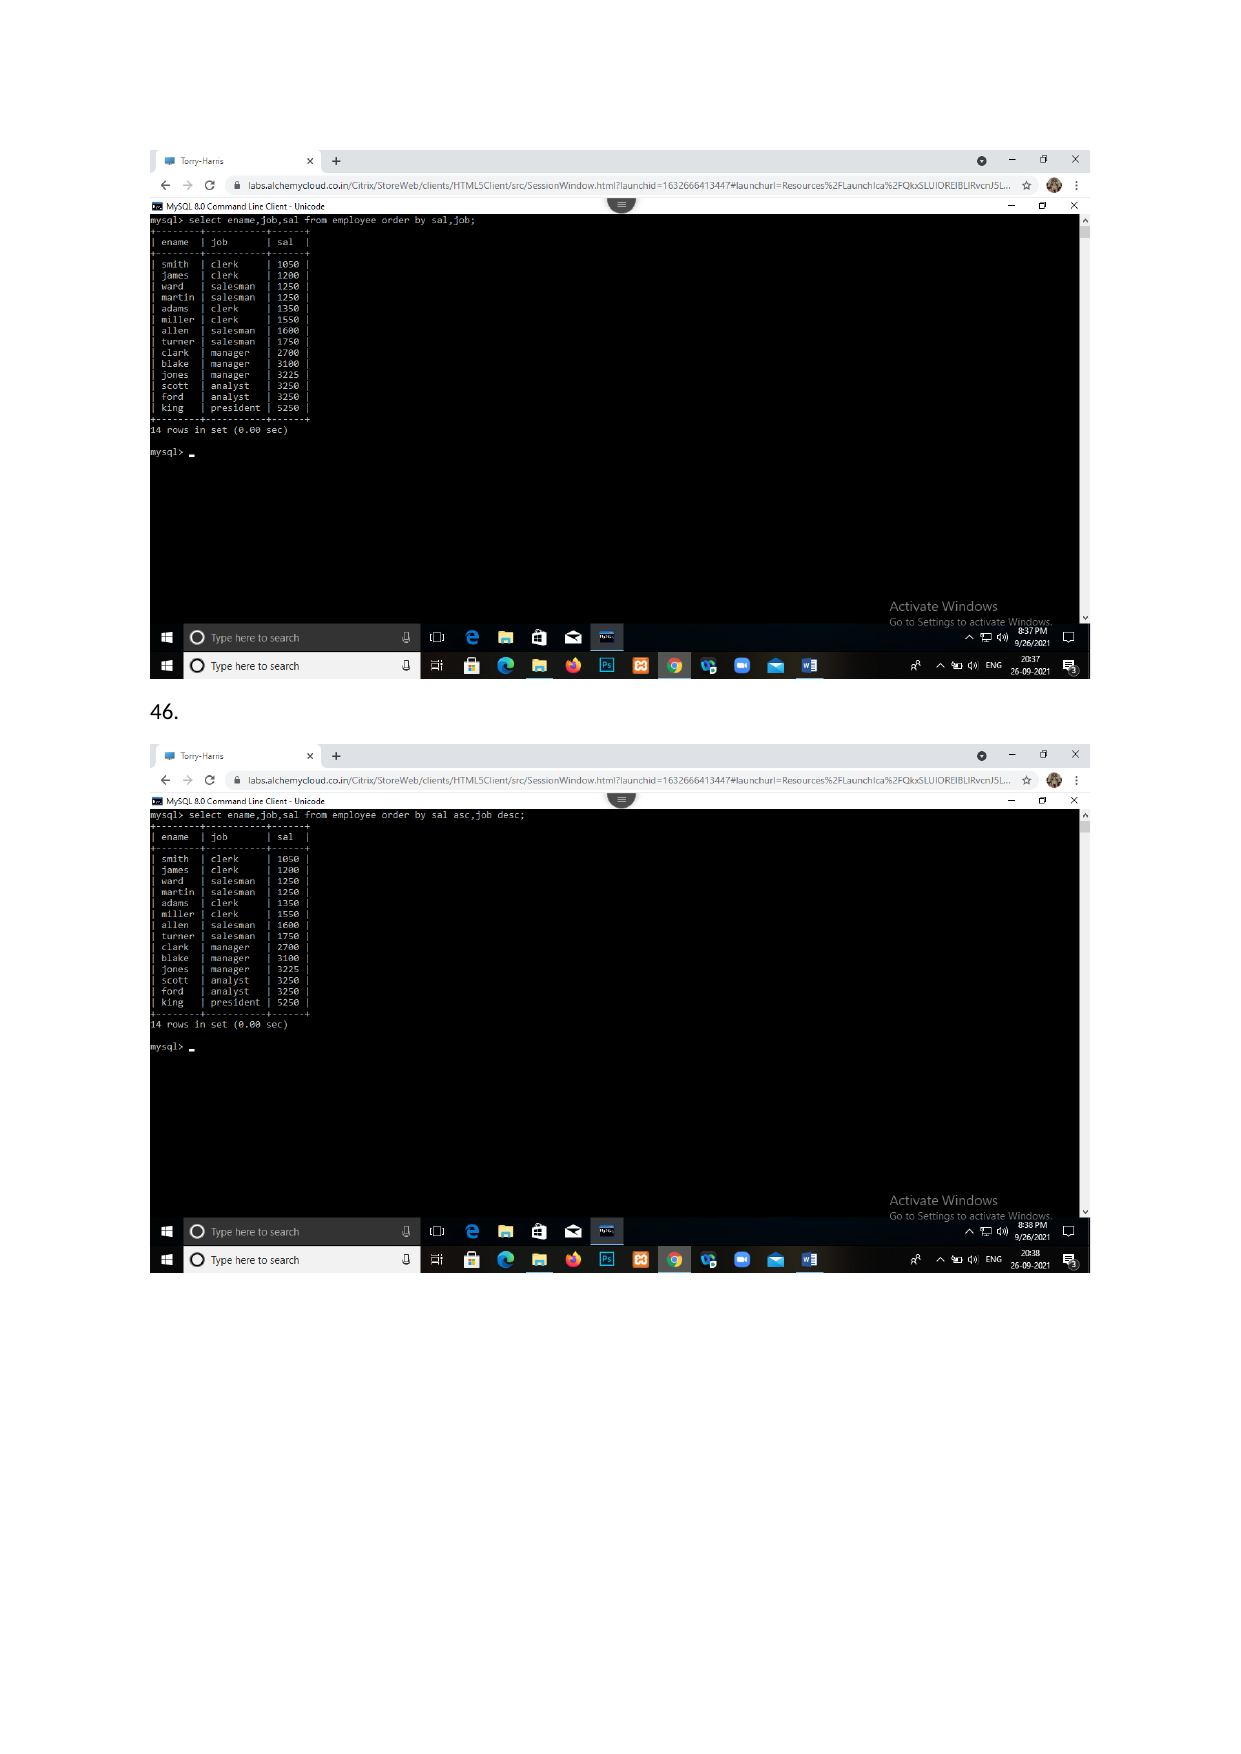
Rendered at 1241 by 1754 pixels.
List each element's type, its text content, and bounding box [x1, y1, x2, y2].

picture [150, 150, 1091, 679]
text 46. [150, 697, 1090, 726]
picture [150, 744, 1091, 1273]
